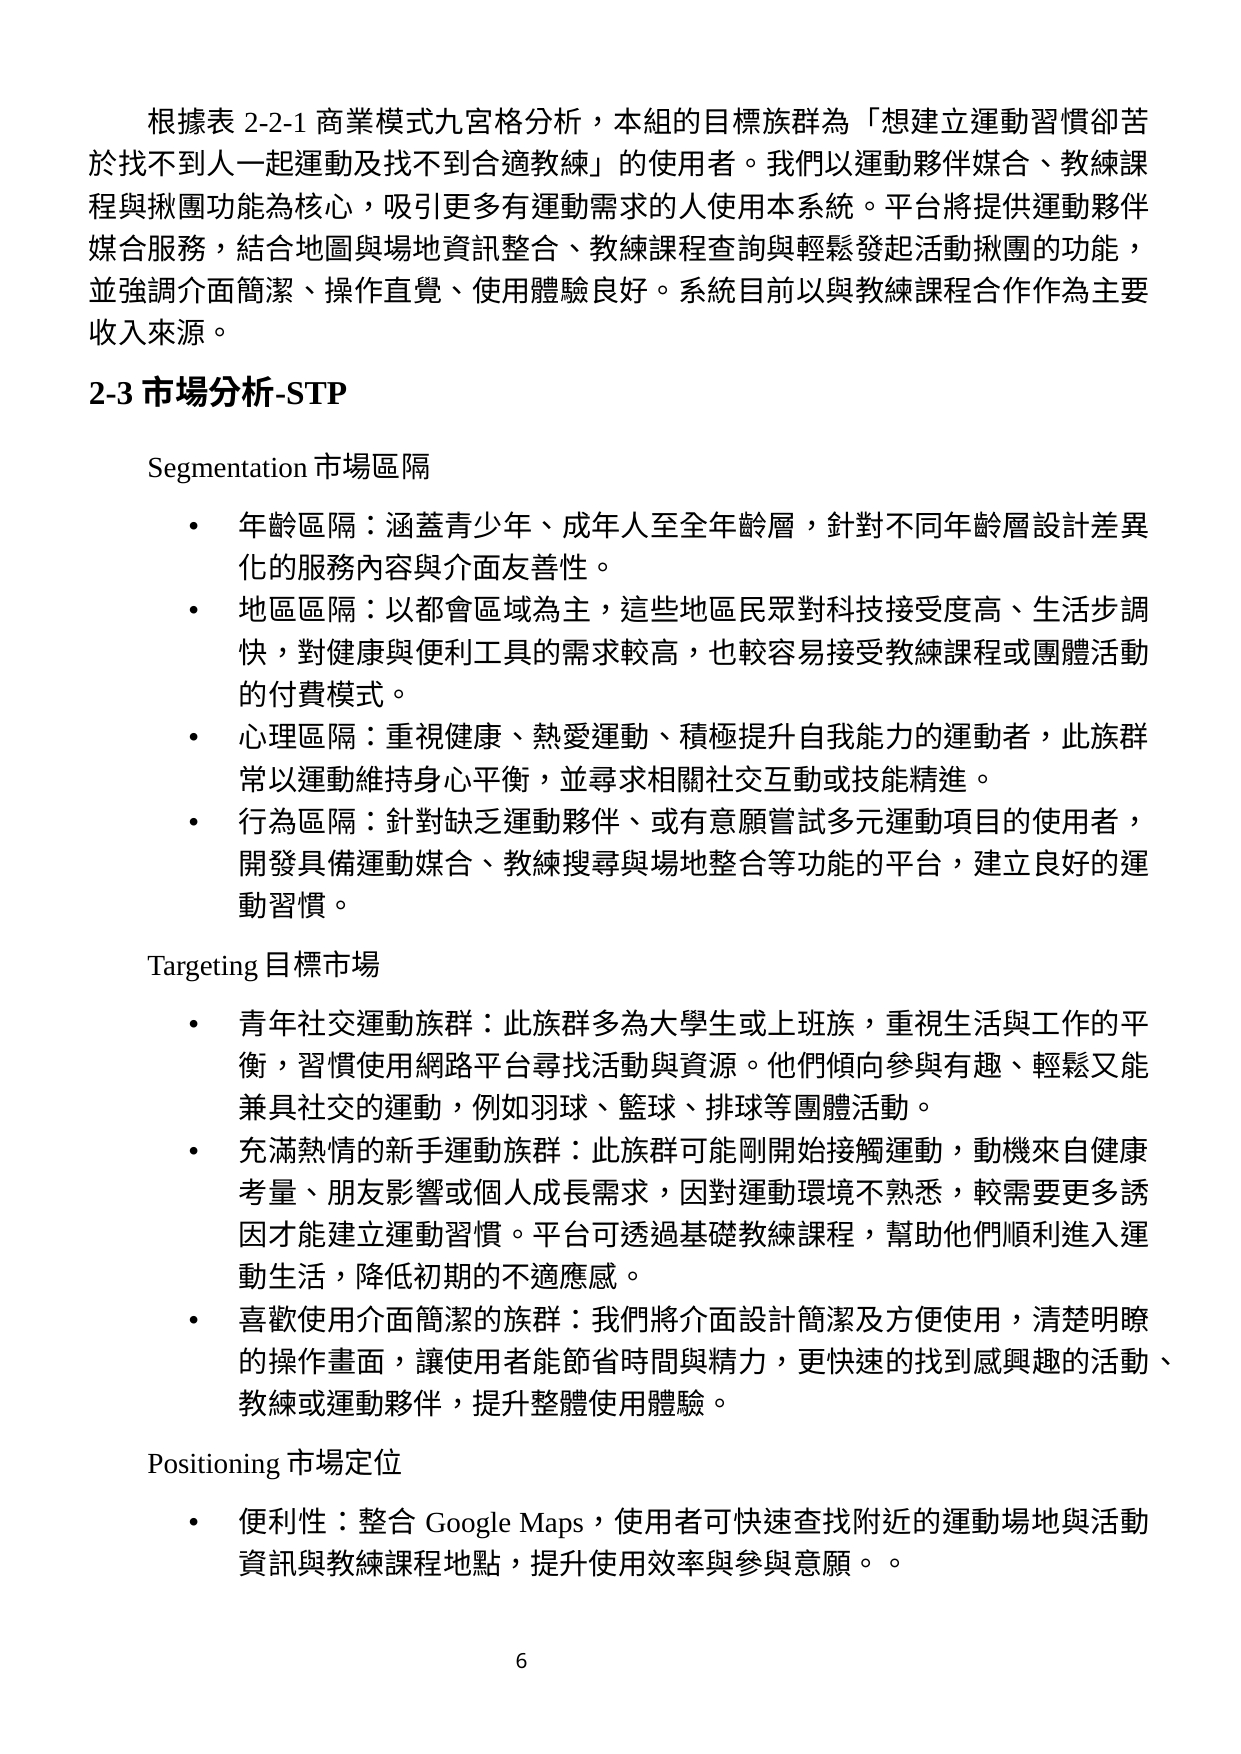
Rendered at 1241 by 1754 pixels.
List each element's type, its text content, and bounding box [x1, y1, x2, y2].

list 便利性：整合 Google Maps，使用者可快速查找附近的運動場地與活動資訊與教練課程地點，提升使用效率與參與意願。。 [189, 1498, 1152, 1583]
subtitle 市場分析-STP [89, 352, 1152, 427]
text Targeting目標市場 [147, 925, 1152, 1000]
list 青年社交運動族群：此族群多為大學生或上班族，重視生活與工作的平衡，習慣使用網路平台尋找活動與資源。他們傾向參與有趣、輕鬆又能兼具社交的運動，例如羽球、籃球、排球等團體活動。 [189, 1000, 1152, 1127]
list 喜歡使用介面簡潔的族群：我們將介面設計簡潔及方便使用，清楚明瞭的操作畫面，讓使用者能節省時間與精力，更快速的找到感興趣的活動、教練或運動夥伴，提升整體使用體驗。 [189, 1296, 1152, 1423]
list 地區區隔：以都會區域為主，這些地區民眾對科技接受度高、生活步調快，對健康與便利工具的需求較高，也較容易接受教練課程或團體活動的付費模式。 [189, 587, 1152, 714]
text 根據表 2-2-1 商業模式九宮格分析，本組的目標族群為「想建立運動習慣卻苦於找不到人一起運動及找不到合適教練」的使用者。我們以運動夥伴媒合、教練課程與揪團功能為核心，吸引更多有運動需求的人使用本系統。平台將提供運動夥伴媒合服務，結合地圖與場地資訊整合、教練課程查詢與輕鬆發起活動揪團的功能，並強調介面簡潔、操作直覺、使用體驗良好。系統目前以與教練課程合作作為主要收入來源。 [89, 99, 1152, 352]
text Positioning市場定位 [147, 1423, 1152, 1498]
text Segmentation市場區隔 [89, 427, 1152, 502]
list 心理區隔：重視健康、熱愛運動、積極提升自我能力的運動者，此族群常以運動維持身心平衡，並尋求相關社交互動或技能精進。 [189, 714, 1152, 798]
list 充滿熱情的新手運動族群：此族群可能剛開始接觸運動，動機來自健康考量、朋友影響或個人成長需求，因對運動環境不熟悉，較需要更多誘因才能建立運動習慣。平台可透過基礎教練課程，幫助他們順利進入運動生活，降低初期的不適應感。 [189, 1127, 1152, 1296]
list 年齡區隔：涵蓋青少年、成年人至全年齡層，針對不同年齡層設計差異化的服務內容與介面友善性。 [189, 502, 1152, 587]
list 行為區隔：針對缺乏運動夥伴、或有意願嘗試多元運動項目的使用者，開發具備運動媒合、教練搜尋與場地整合等功能的平台，建立良好的運動習慣。 [189, 798, 1152, 925]
